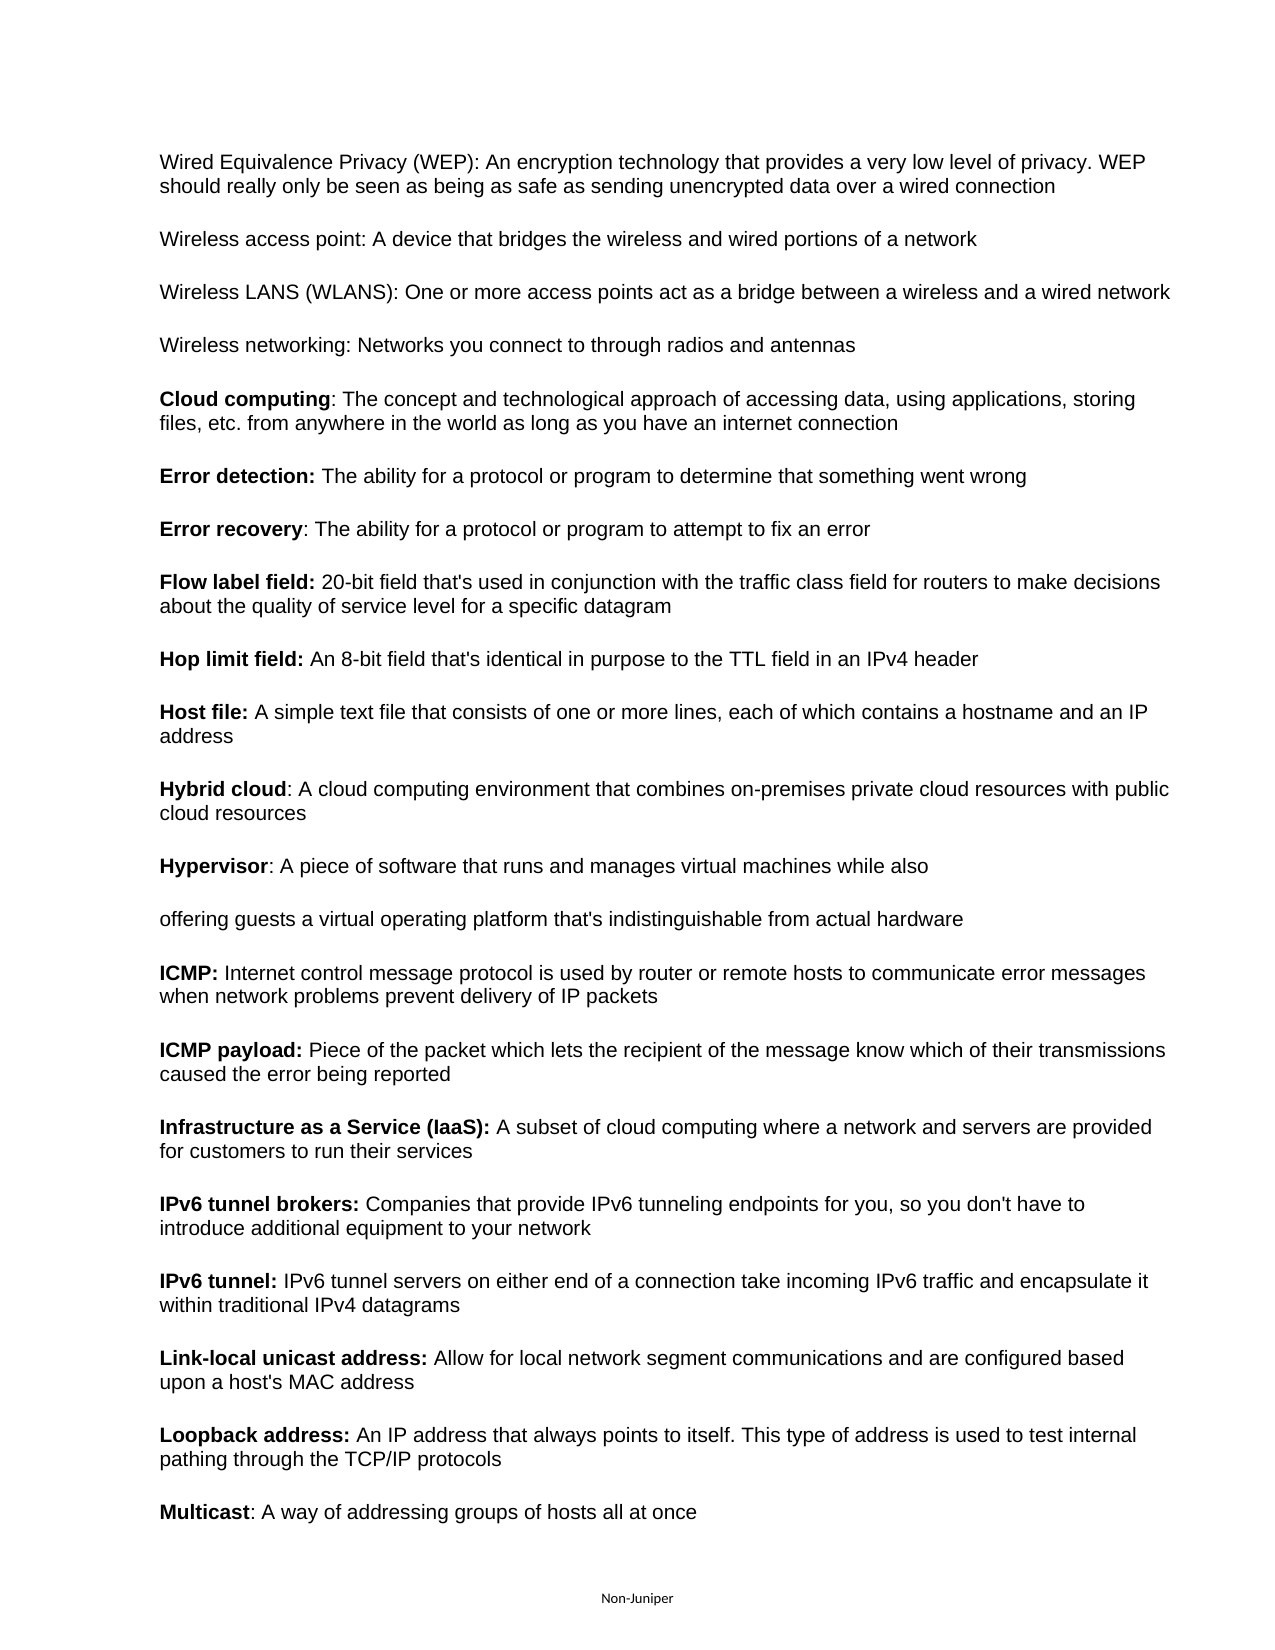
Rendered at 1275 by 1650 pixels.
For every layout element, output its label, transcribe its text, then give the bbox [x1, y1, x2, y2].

text Hypervisor: A piece of software that runs and manages virtual machines while also [159, 854, 1172, 878]
text Flow label field: 20-bit field that's used in conjunction with the traffic class field for routers to make decisions about the quality of service level for a specific datagram [159, 570, 1172, 618]
text Loopback address: An IP address that always points to itself. This type of address is used to test internal pathing through the TCP/IP protocols [159, 1423, 1172, 1471]
text Wired Equivalence Privacy (WEP): An encryption technology that provides a very low level of privacy. WEP should really only be seen as being as safe as sending unencrypted data over a wired connection [159, 150, 1172, 198]
text offering guests a virtual operating platform that's indistinguishable from actual hardware [159, 907, 1172, 931]
text Hop limit field: An 8-bit field that's identical in purpose to the TTL field in an IPv4 header [159, 647, 1172, 671]
text IPv6 tunnel: IPv6 tunnel servers on either end of a connection take incoming IPv6 traffic and encapsulate it within traditional IPv4 datagrams [159, 1269, 1172, 1317]
text ICMP: Internet control message protocol is used by router or remote hosts to communicate error messages when network problems prevent delivery of IP packets [159, 960, 1172, 1008]
text Link-local unicast address: Allow for local network segment communications and are configured based upon a host's MAC address [159, 1346, 1172, 1394]
text Host file: A simple text file that consists of one or more lines, each of which contains a hostname and an IP address [159, 700, 1172, 748]
text Multicast: A way of addressing groups of hosts all at once [159, 1500, 1172, 1524]
text Error detection: The ability for a protocol or program to determine that something went wrong [159, 463, 1172, 487]
text Hybrid cloud: A cloud computing environment that combines on-premises private cloud resources with public cloud resources [159, 777, 1172, 825]
text Wireless networking: Networks you connect to through radios and antennas [159, 333, 1172, 357]
text Wireless LANS (WLANS): One or more access points act as a bridge between a wireless and a wired network [159, 280, 1172, 304]
text Cloud computing: The concept and technological approach of accessing data, using applications, storing files, etc. from anywhere in the world as long as you have an internet connection [159, 386, 1172, 434]
text Error recovery: The ability for a protocol or program to attempt to fix an error [159, 517, 1172, 541]
text Infrastructure as a Service (IaaS): A subset of cloud computing where a network and servers are provided for customers to run their services [159, 1114, 1172, 1162]
text Wireless access point: A device that bridges the wireless and wired portions of a network [159, 227, 1172, 251]
text ICMP payload: Piece of the packet which lets the recipient of the message know which of their transmissions caused the error being reported [159, 1037, 1172, 1085]
text IPv6 tunnel brokers: Companies that provide IPv6 tunneling endpoints for you, so you don't have to introduce additional equipment to your network [159, 1192, 1172, 1239]
